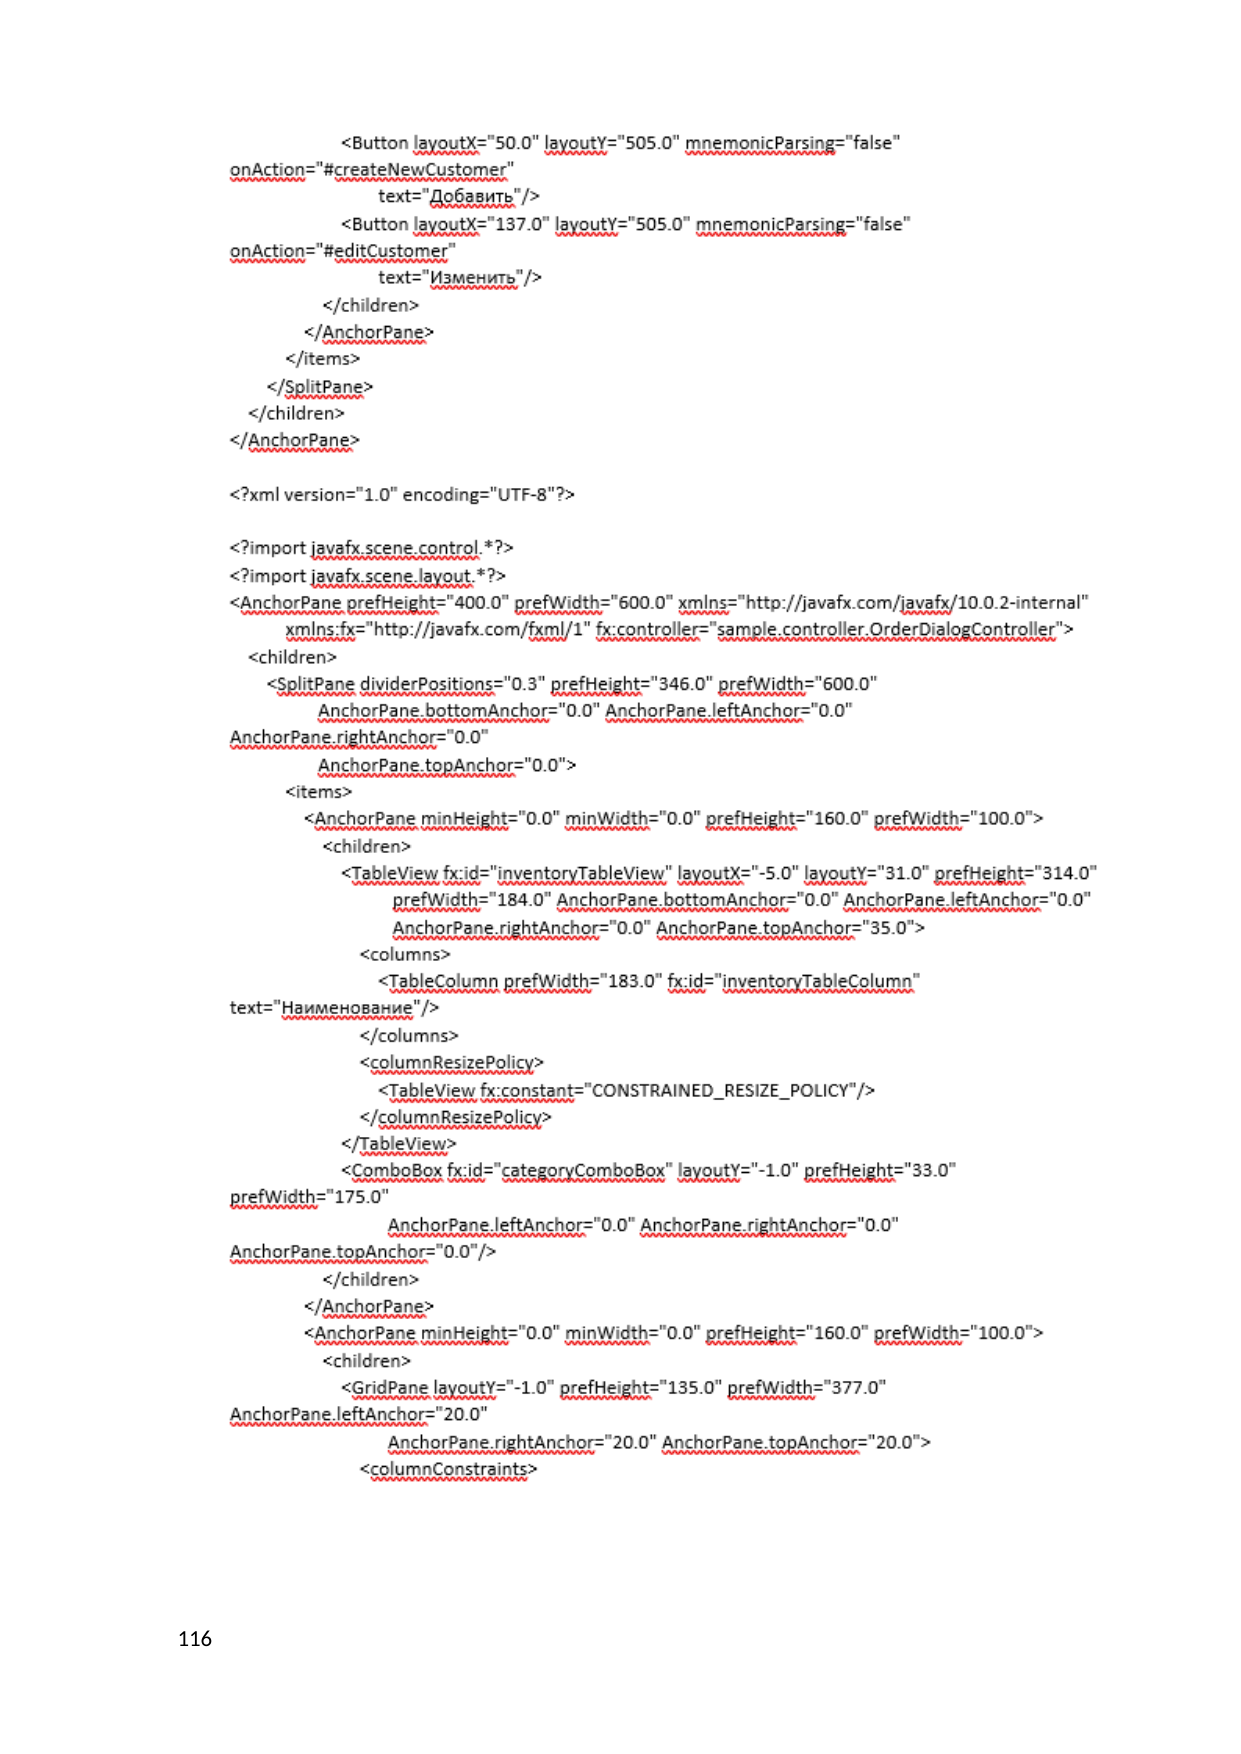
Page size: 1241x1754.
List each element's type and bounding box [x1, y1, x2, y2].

picture [177, 118, 1106, 1491]
